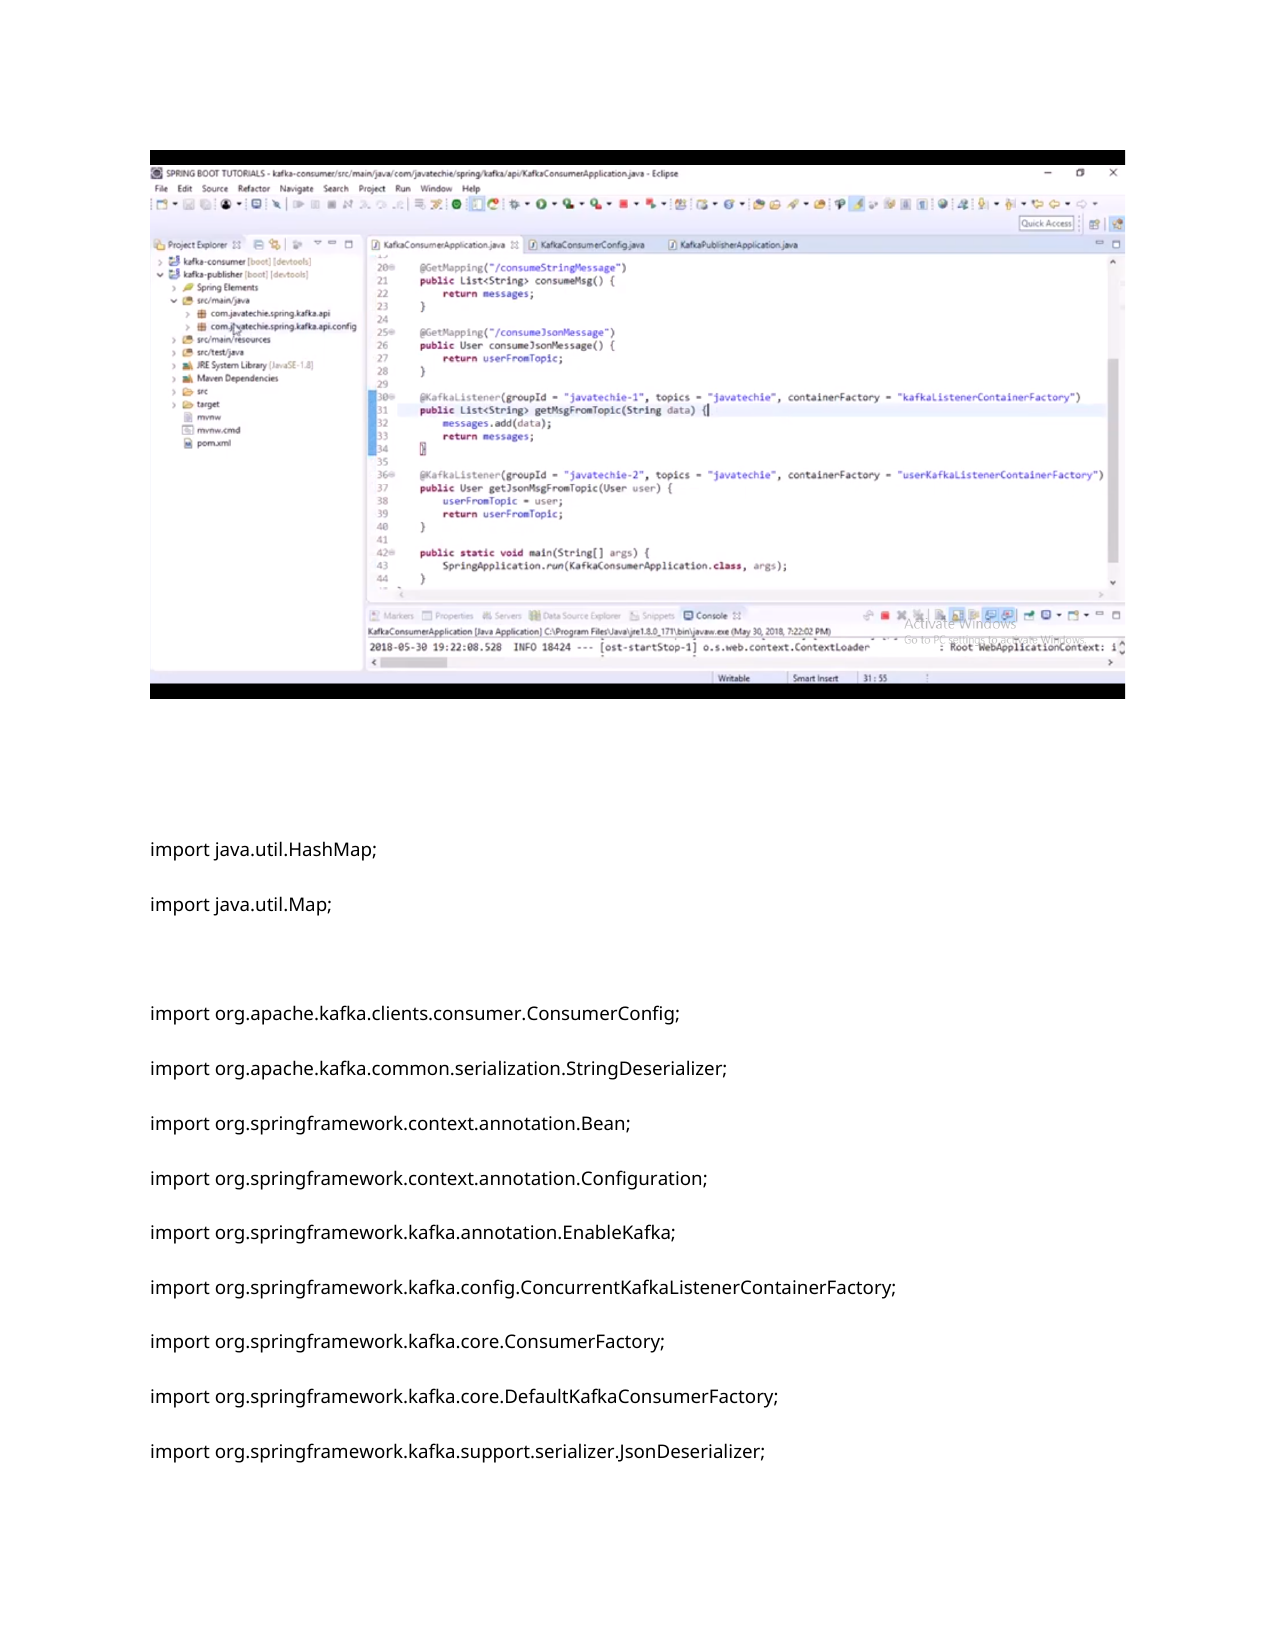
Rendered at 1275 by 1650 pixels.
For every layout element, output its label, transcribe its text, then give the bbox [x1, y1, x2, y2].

text import org.springframework.context.annotation.Configuration; [150, 1165, 1125, 1190]
text import org.springframework.kafka.core.ConsumerFactory; [150, 1329, 1125, 1354]
text import org.apache.kafka.common.serialization.StringDeserializer; [150, 1055, 1125, 1081]
text import java.util.HashMap; [150, 837, 1125, 862]
text import org.springframework.kafka.annotation.EnableKafka; [150, 1219, 1125, 1245]
text import org.springframework.context.annotation.Bean; [150, 1110, 1125, 1136]
text import org.springframework.kafka.support.serializer.JsonDeserializer; [150, 1438, 1125, 1464]
text import org.springframework.kafka.core.DefaultKafkaConsumerFactory; [150, 1383, 1125, 1409]
picture [150, 150, 1125, 699]
text import org.apache.kafka.clients.consumer.ConsumerConfig; [150, 1001, 1125, 1026]
text import org.springframework.kafka.config.ConcurrentKafkaListenerContainerFactory; [150, 1274, 1125, 1300]
text import java.util.Map; [150, 891, 1125, 917]
